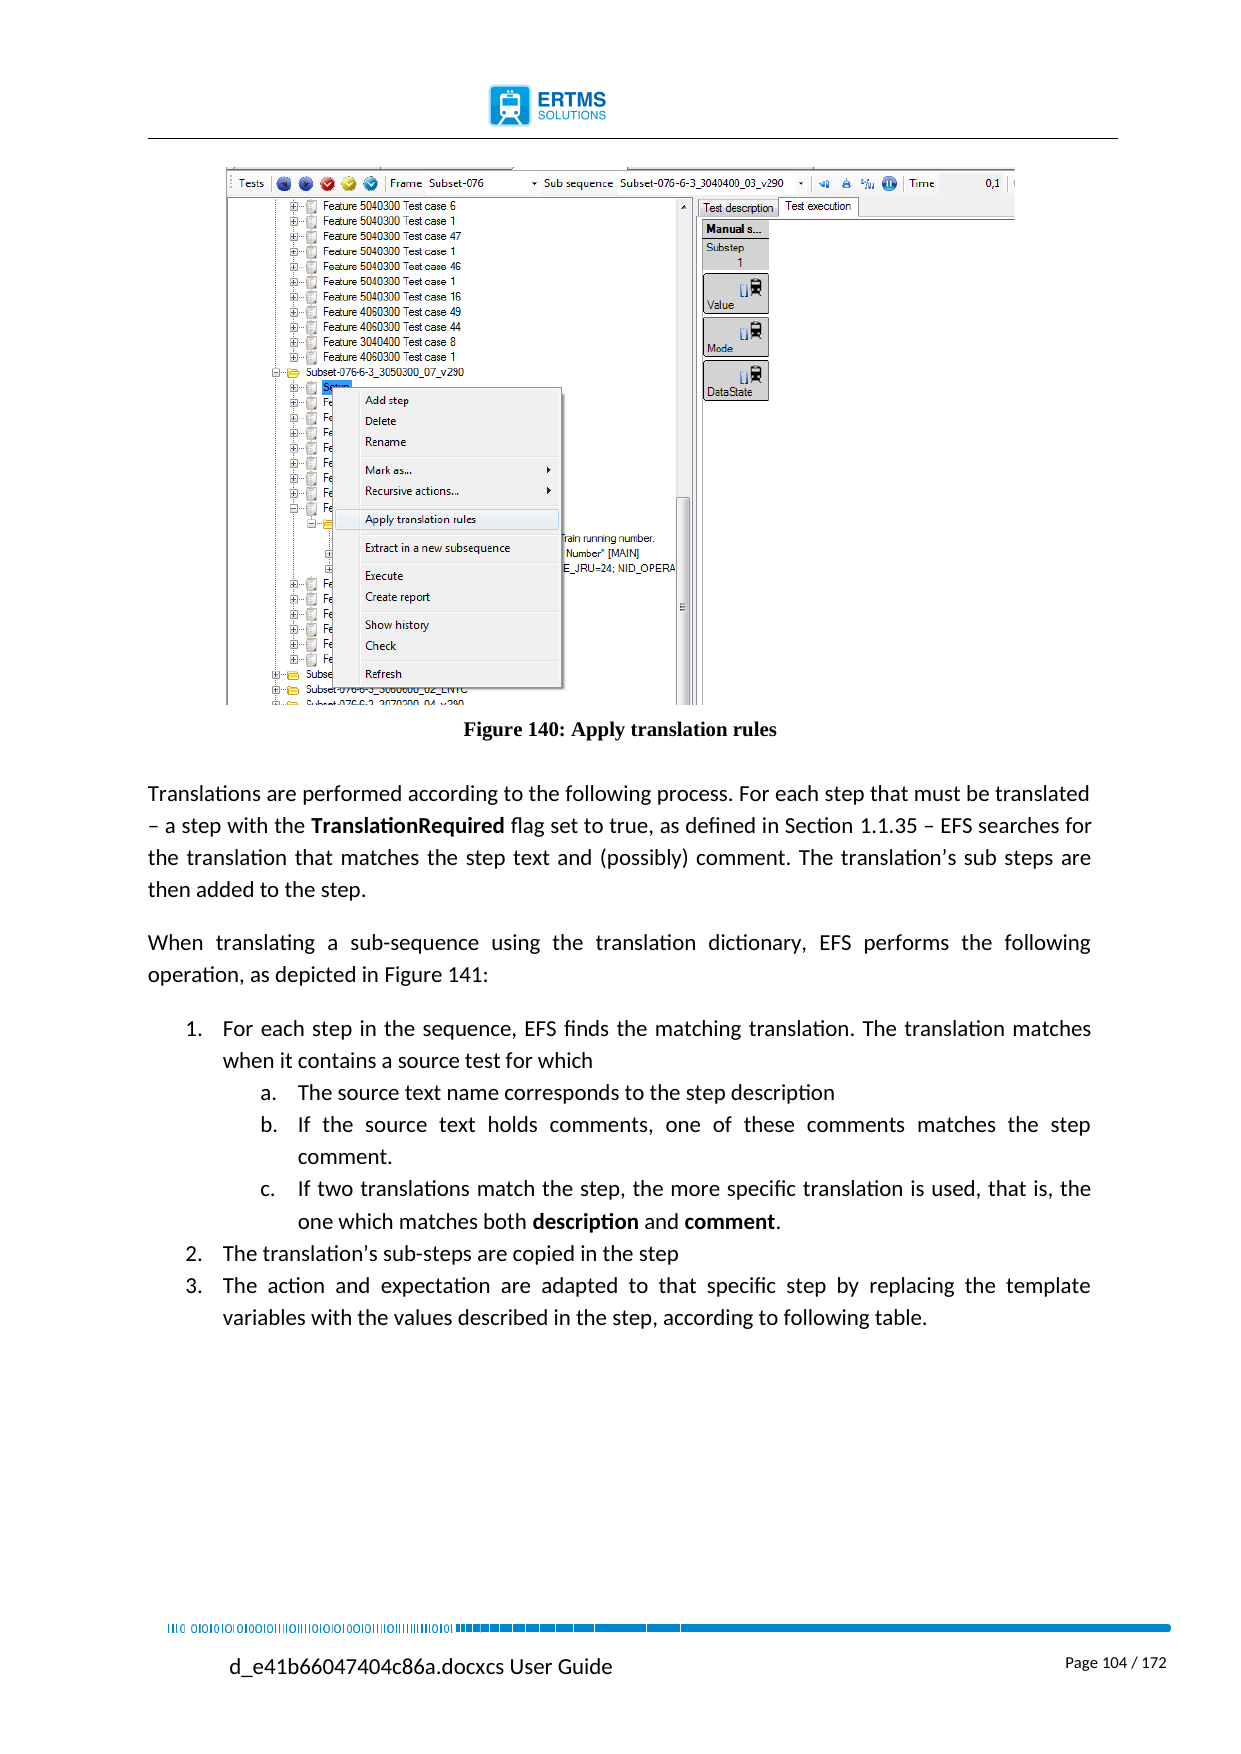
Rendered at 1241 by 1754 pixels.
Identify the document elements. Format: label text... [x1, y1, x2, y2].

picture [167, 1624, 1171, 1633]
text When translating a sub-sequence using the translation dictionary, EFS performs the following operation, as depicted in Figure 141: [148, 928, 1093, 989]
list If two translations match the step, the more specific translation is used, that is, the one which matches both description and comment. [260, 1174, 1093, 1235]
picture [477, 73, 617, 138]
list The source text name corresponds to the step description [260, 1078, 1093, 1106]
text Figure 140: Apply translation rules [148, 717, 1093, 741]
list If the source text holds comments, one of these comments matches the step comment. [260, 1110, 1093, 1170]
list For each step in the sequence, EFS finds the matching translation. The translation matches when it contains a source test for which [185, 1014, 1093, 1074]
list The translation’s sub-steps are copied in the step [185, 1239, 1093, 1267]
text Translations are performed according to the following process. For each step that must be translated – a step with the TranslationRequired flag set to true, as defined in Section 1.1.35 – EFS searches for the translation that matches the step text and (possibly) comment. The translation’s sub steps are then added to the step. [148, 779, 1093, 903]
list The action and expectation are adapted to that specific step by replacing the template variables with the values described in the step, according to following table. [185, 1271, 1093, 1331]
picture [225, 167, 1015, 705]
